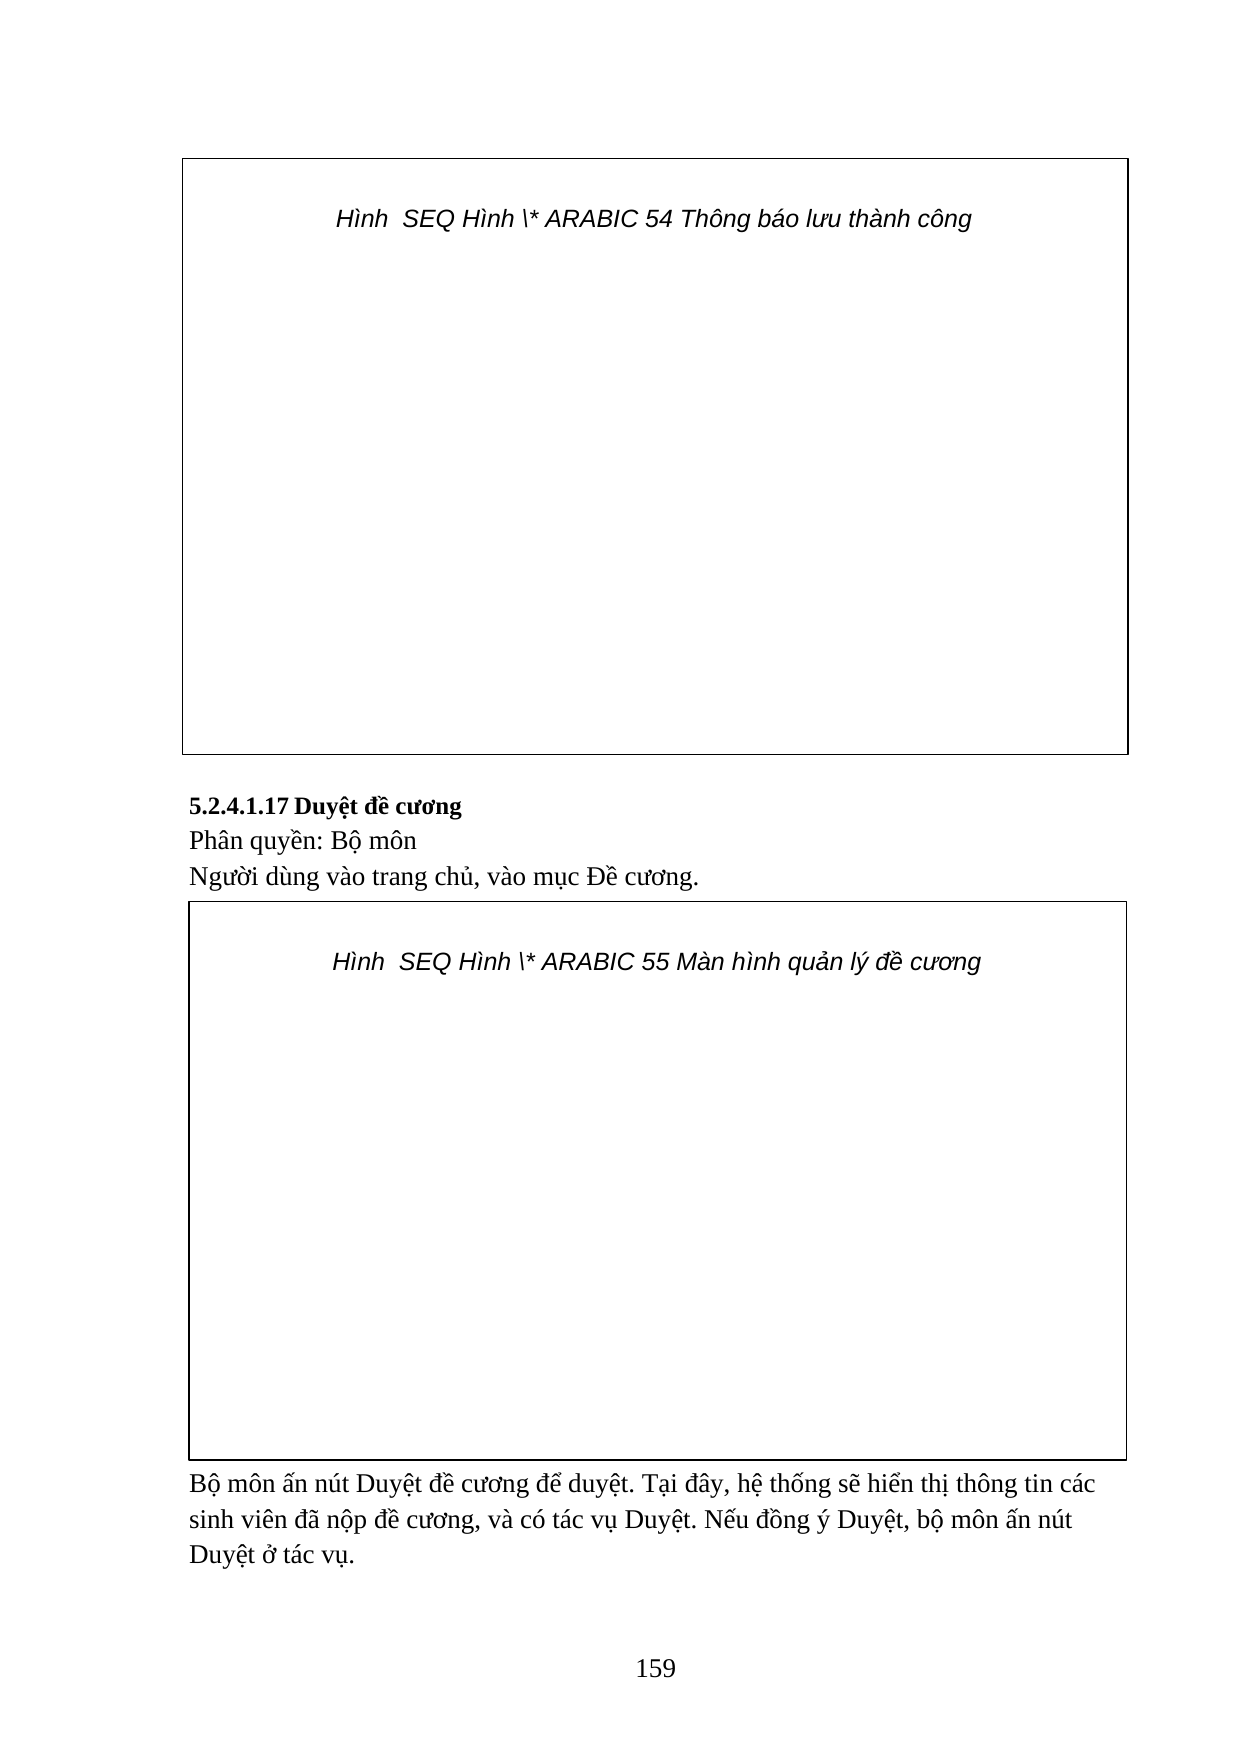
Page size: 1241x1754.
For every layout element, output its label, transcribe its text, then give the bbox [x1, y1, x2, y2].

text Phân quyền: Bộ môn [189, 824, 1122, 855]
text Bộ môn ấn nút Duyệt đề cương để duyệt. Tại đây, hệ thống sẽ hiển thị thông tin các sinh viên đã nộp đề cương, và có tác vụ Duyệt. Nếu đồng ý Duyệt, bộ môn ấn nút Duyệt ở tác vụ. [189, 1467, 1122, 1569]
subtitle Duyệt đề cương [189, 791, 1122, 819]
text Người dùng vào trang chủ, vào mục Đề cương. [189, 859, 1122, 891]
